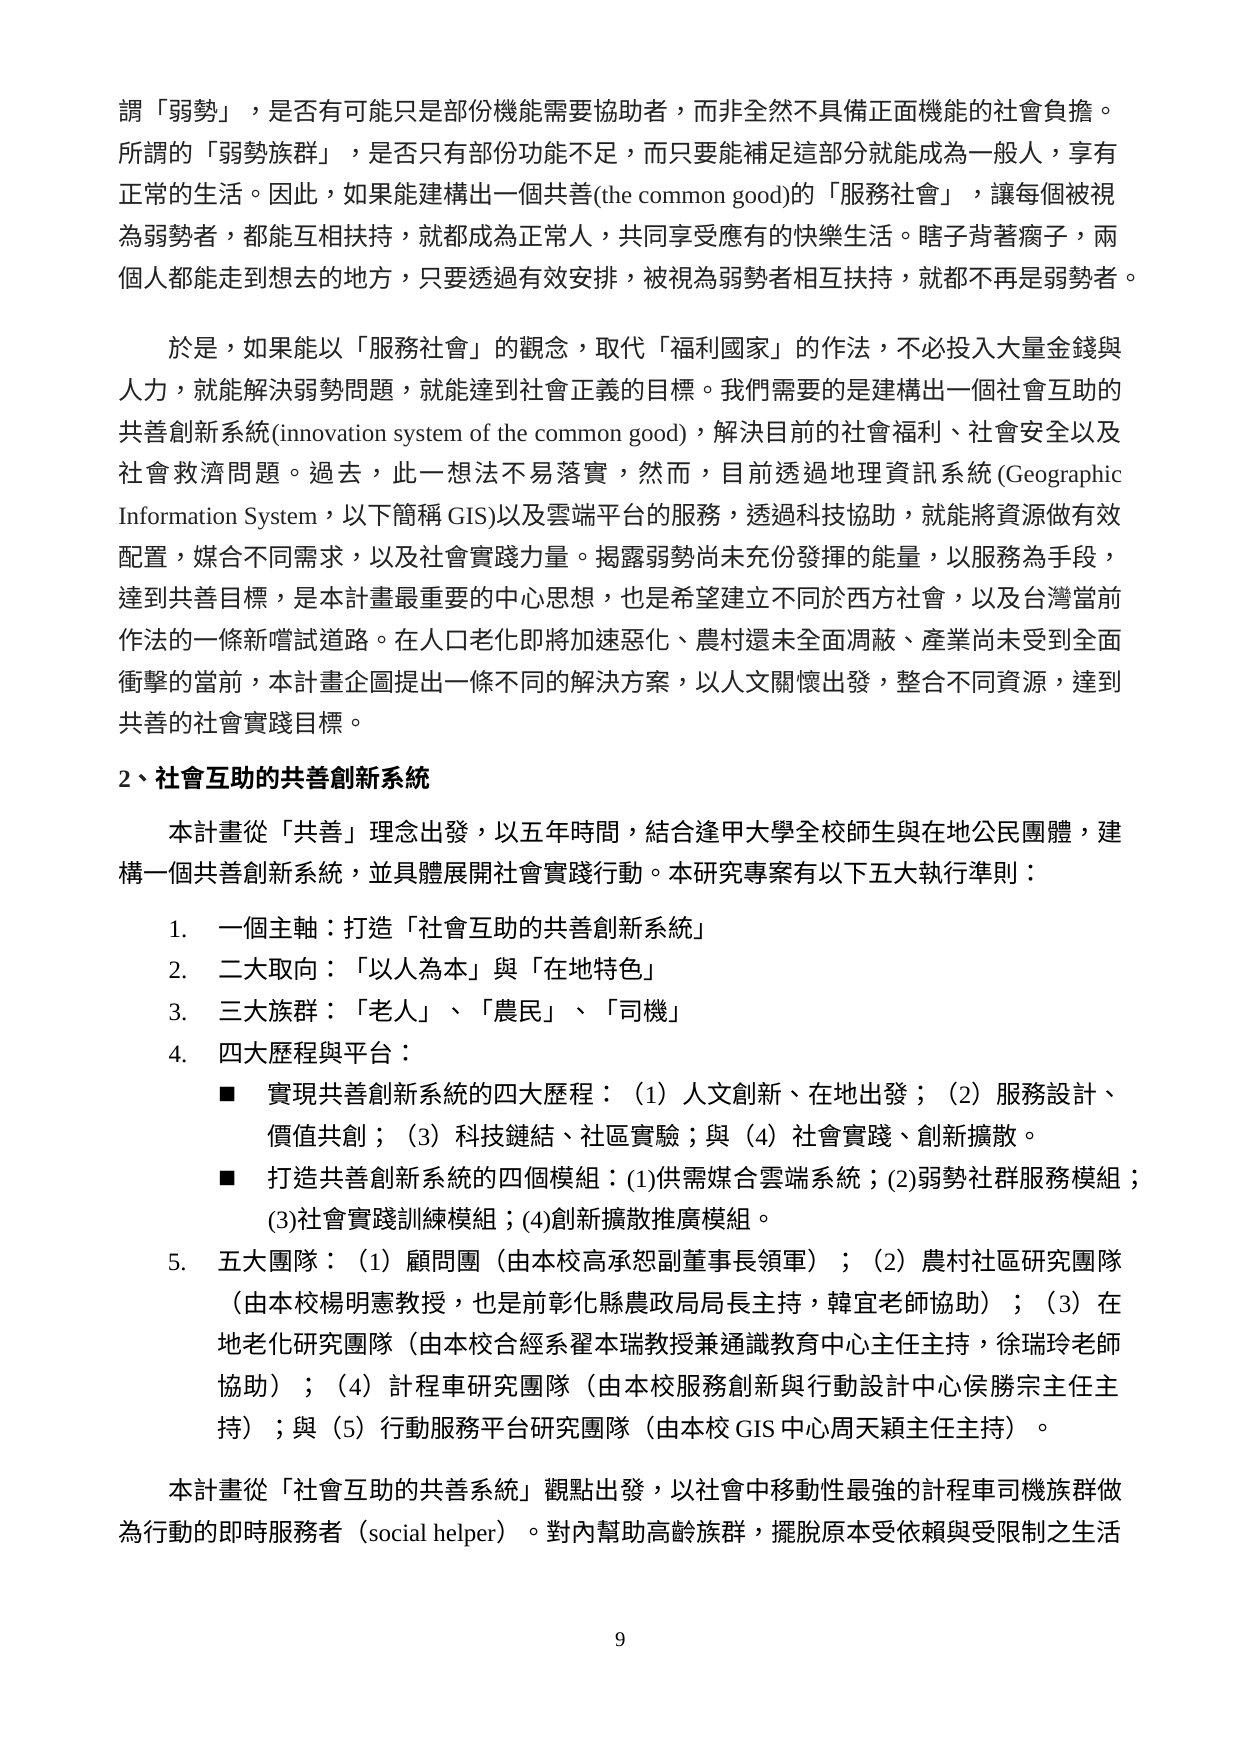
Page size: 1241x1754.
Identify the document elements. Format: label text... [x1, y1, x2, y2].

text 於是，如果能以「服務社會」的觀念，取代「福利國家」的作法，不必投入大量金錢與人力，就能解決弱勢問題，就能達到社會正義的目標。我們需要的是建構出一個社會互助的共善創新系統(innovation system of the common good)，解決目前的社會福利、社會安全以及社會救濟問題。過去，此一想法不易落實，然而，目前透過地理資訊系統(Geographic Information System，以下簡稱GIS)以及雲端平台的服務，透過科技協助，就能將資源做有效配置，媒合不同需求，以及社會實踐力量。揭露弱勢尚未充份發揮的能量，以服務為手段，達到共善目標，是本計畫最重要的中心思想，也是希望建立不同於西方社會，以及台灣當前作法的一條新嚐試道路。在人口老化即將加速惡化、農村還未全面凋蔽、產業尚未受到全面衝擊的當前，本計畫企圖提出一條不同的解決方案，以人文關懷出發，整合不同資源，達到共善的社會實踐目標。 [118, 326, 1122, 743]
list 五大團隊：（1）顧問團（由本校高承恕副董事長領軍）；（2）農村社區研究團隊（由本校楊明憲教授，也是前彰化縣農政局局長主持，韓宜老師協助）；（3）在地老化研究團隊（由本校合經系翟本瑞教授兼通識教育中心主任主持，徐瑞玲老師協助）；（4）計程車研究團隊（由本校服務創新與行動設計中心侯勝宗主任主持）；與（5）行動服務平台研究團隊（由本校GIS中心周天穎主任主持）。 [168, 1239, 1122, 1447]
list 三大族群：「老人」、「農民」、「司機」 [168, 989, 1122, 1030]
list 打造共善創新系統的四個模組：(1)供需媒合雲端系統；(2)弱勢社群服務模組；(3)社會實踐訓練模組；(4)創新擴散推廣模組。 [218, 1155, 1122, 1239]
list 二大取向：「以人為本」與「在地特色」 [168, 947, 1122, 989]
list 實現共善創新系統的四大歷程：（1）人文創新、在地出發；（2）服務設計、價值共創；（3）科技鏈結、社區實驗；與（4）社會實踐、創新擴散。 [218, 1072, 1122, 1155]
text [118, 89, 1122, 297]
list 四大歷程與平台： [168, 1030, 1122, 1072]
text 本計畫從「共善」理念出發，以五年時間，結合逢甲大學全校師生與在地公民團體，建構一個共善創新系統，並具體展開社會實踐行動。本研究專案有以下五大執行準則： [118, 809, 1122, 893]
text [118, 1468, 1122, 1551]
text 2、社會互助的共善創新系統 [118, 755, 1122, 797]
list 一個主軸：打造「社會互助的共善創新系統」 [168, 905, 1122, 947]
